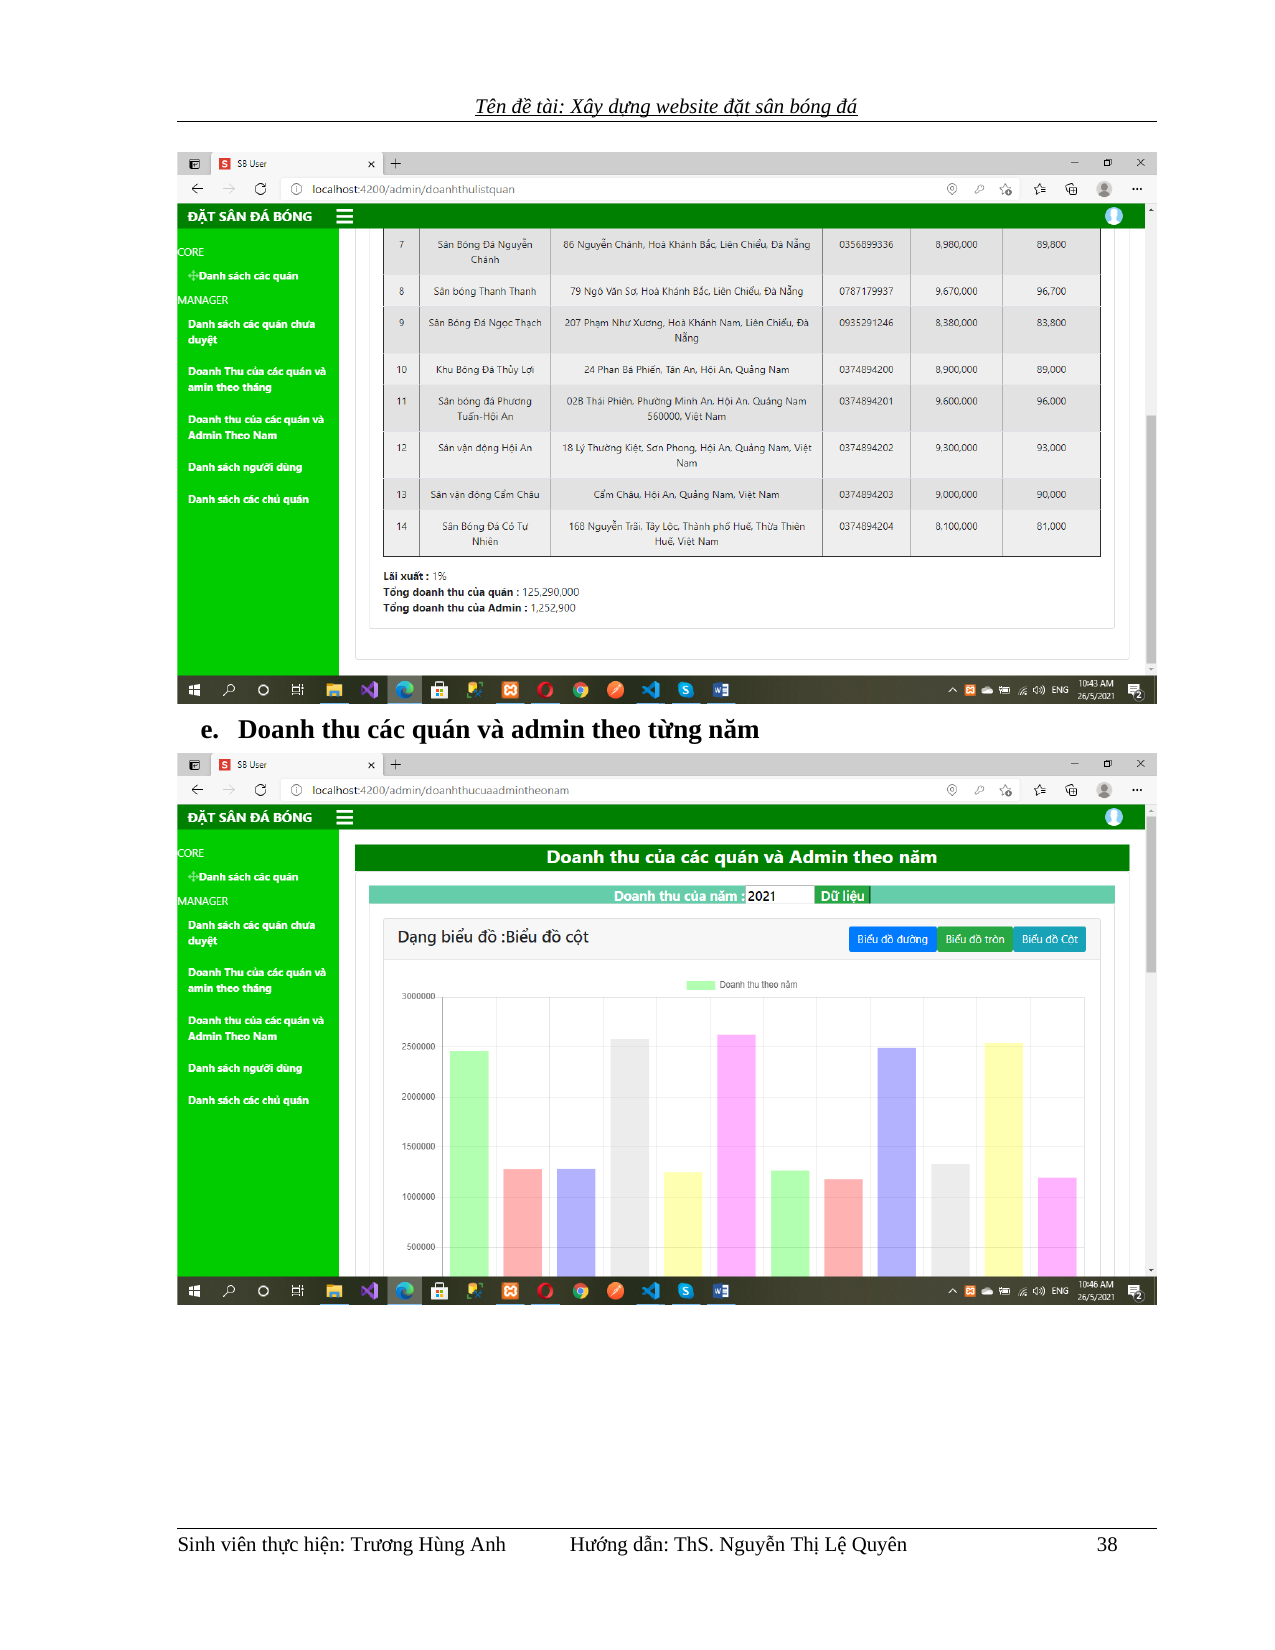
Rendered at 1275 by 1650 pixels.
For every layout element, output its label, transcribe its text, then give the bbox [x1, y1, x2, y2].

picture [177, 152, 1157, 704]
list Doanh thu các quán và admin theo từng năm [200, 713, 1157, 744]
picture [177, 753, 1157, 1305]
